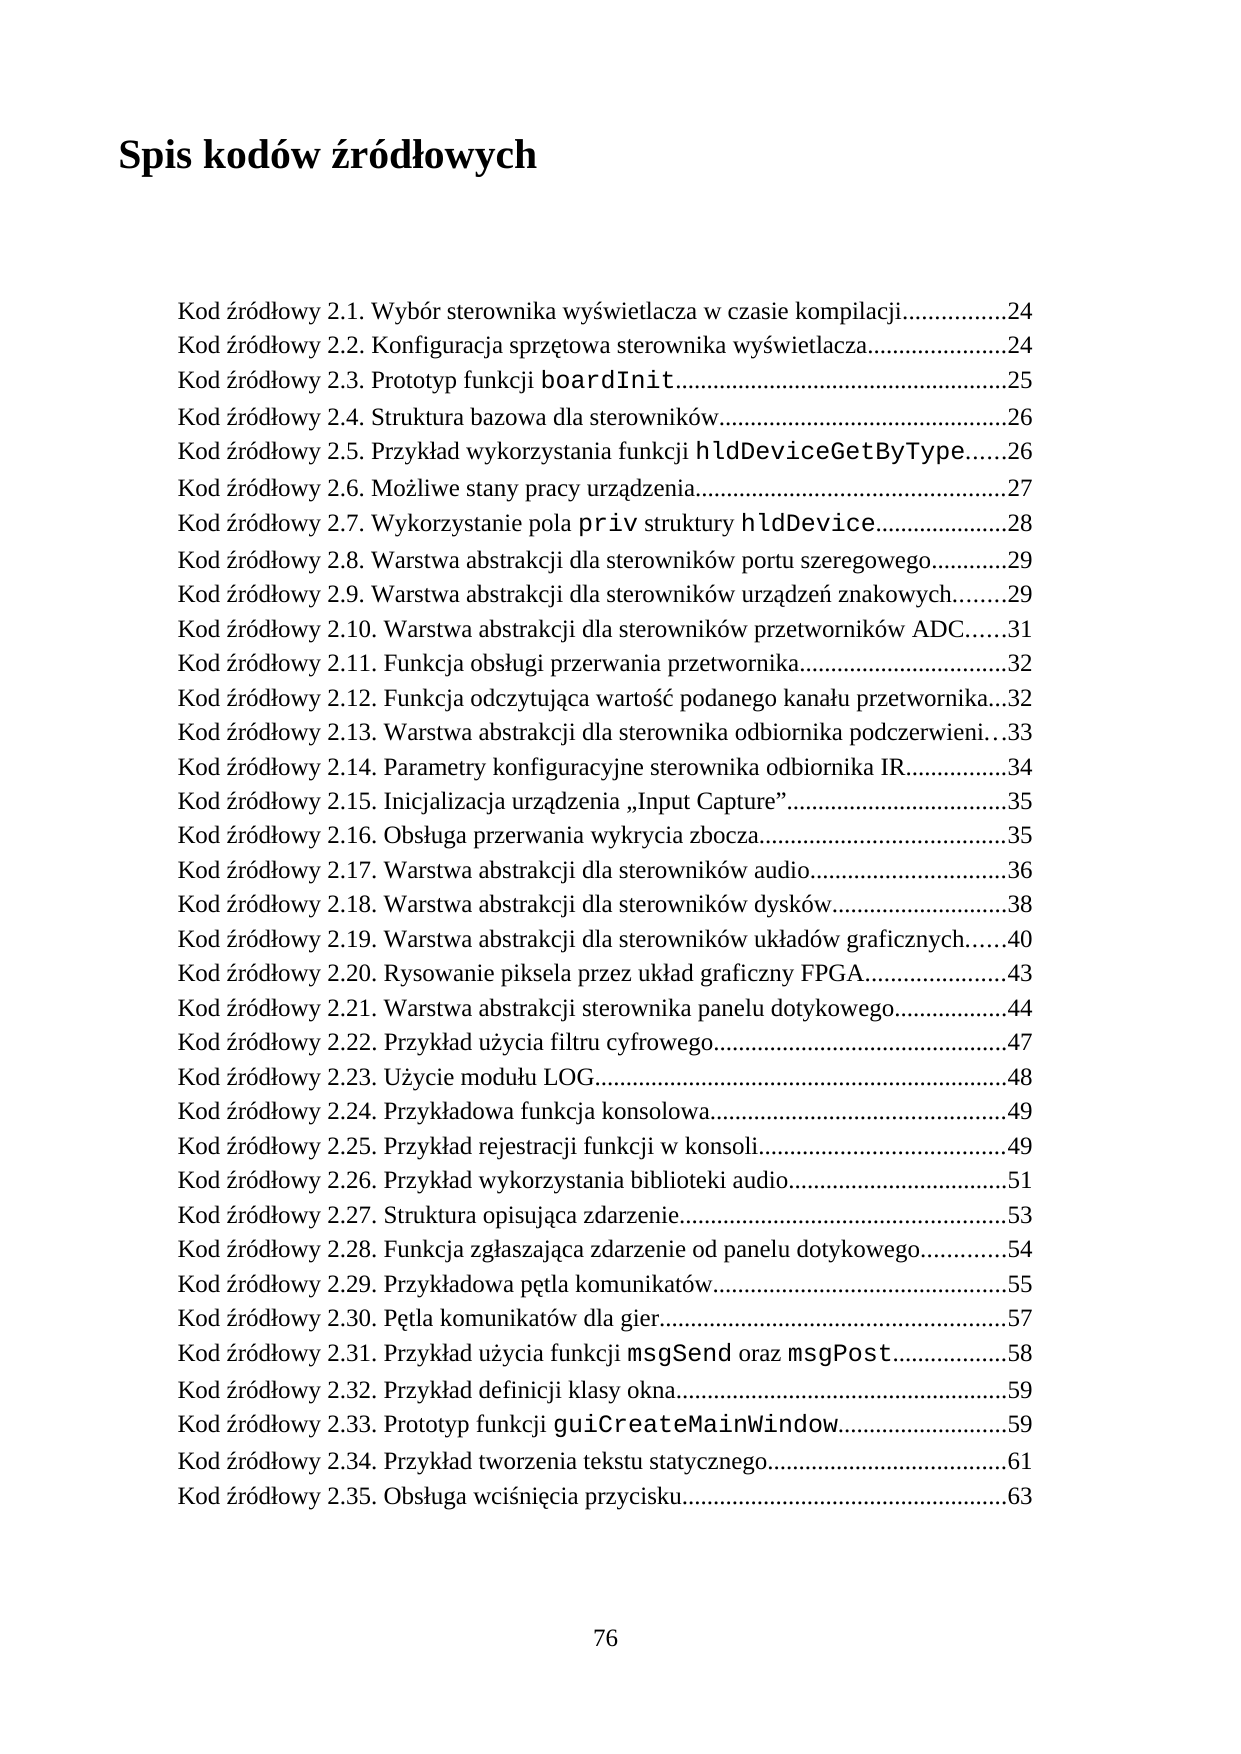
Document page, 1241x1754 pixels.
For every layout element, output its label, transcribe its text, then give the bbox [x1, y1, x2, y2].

text Kod źródłowy 2.28. Funkcja zgłaszająca zdarzenie od panelu dotykowego 54 [118, 1234, 1033, 1263]
text Kod źródłowy 2.34. Przykład tworzenia tekstu statycznego 61 [118, 1446, 1033, 1475]
text Kod źródłowy 2.20. Rysowanie piksela przez układ graficzny FPGA 43 [118, 958, 1033, 987]
text Kod źródłowy 2.25. Przykład rejestracji funkcji w konsoli 49 [118, 1131, 1033, 1160]
text Kod źródłowy 2.2. Konfiguracja sprzętowa sterownika wyświetlacza 24 [118, 330, 1033, 359]
text Kod źródłowy 2.18. Warstwa abstrakcji dla sterowników dysków 38 [118, 889, 1033, 918]
text Kod źródłowy 2.19. Warstwa abstrakcji dla sterowników układów graficznych 40 [118, 924, 1033, 953]
text Kod źródłowy 2.8. Warstwa abstrakcji dla sterowników portu szeregowego 29 [118, 545, 1033, 573]
text Kod źródłowy 2.35. Obsługa wciśnięcia przycisku 63 [118, 1481, 1033, 1509]
text Kod źródłowy 2.29. Przykładowa pętla komunikatów 55 [118, 1269, 1033, 1298]
text Kod źródłowy 2.31. Przykład użycia funkcji msgSend oraz msgPost 58 [118, 1338, 1033, 1369]
text Kod źródłowy 2.7. Wykorzystanie pola priv struktury hldDevice 28 [118, 508, 1033, 539]
text Kod źródłowy 2.32. Przykład definicji klasy okna 59 [118, 1375, 1033, 1403]
subtitle Spis kodów źródłowych [118, 130, 1033, 178]
text Kod źródłowy 2.5. Przykład wykorzystania funkcji hldDeviceGetByType 26 [118, 436, 1033, 467]
text Kod źródłowy 2.23. Użycie modułu LOG 48 [118, 1062, 1033, 1091]
text Kod źródłowy 2.27. Struktura opisująca zdarzenie 53 [118, 1200, 1033, 1229]
text Kod źródłowy 2.9. Warstwa abstrakcji dla sterowników urządzeń znakowych 29 [118, 579, 1033, 608]
text Kod źródłowy 2.15. Inicjalizacja urządzenia „Input Capture” 35 [118, 786, 1033, 815]
text Kod źródłowy 2.10. Warstwa abstrakcji dla sterowników przetworników ADC 31 [118, 614, 1033, 642]
text Kod źródłowy 2.33. Prototyp funkcji guiCreateMainWindow 59 [118, 1409, 1033, 1440]
text Kod źródłowy 2.17. Warstwa abstrakcji dla sterowników audio 36 [118, 855, 1033, 884]
text Kod źródłowy 2.24. Przykładowa funkcja konsolowa 49 [118, 1096, 1033, 1125]
text Kod źródłowy 2.14. Parametry konfiguracyjne sterownika odbiornika IR 34 [118, 752, 1033, 780]
text Kod źródłowy 2.21. Warstwa abstrakcji sterownika panelu dotykowego 44 [118, 993, 1033, 1022]
text Kod źródłowy 2.30. Pętla komunikatów dla gier 57 [118, 1303, 1033, 1332]
text Kod źródłowy 2.12. Funkcja odczytująca wartość podanego kanału przetwornika 32 [118, 683, 1033, 711]
text Kod źródłowy 2.26. Przykład wykorzystania biblioteki audio 51 [118, 1165, 1033, 1194]
text Kod źródłowy 2.11. Funkcja obsługi przerwania przetwornika 32 [118, 648, 1033, 677]
text Kod źródłowy 2.3. Prototyp funkcji boardInit 25 [118, 365, 1033, 396]
text Kod źródłowy 2.4. Struktura bazowa dla sterowników 26 [118, 402, 1033, 431]
text Kod źródłowy 2.22. Przykład użycia filtru cyfrowego 47 [118, 1027, 1033, 1056]
text Kod źródłowy 2.6. Możliwe stany pracy urządzenia 27 [118, 473, 1033, 502]
text Kod źródłowy 2.16. Obsługa przerwania wykrycia zbocza 35 [118, 821, 1033, 849]
text Kod źródłowy 2.1. Wybór sterownika wyświetlacza w czasie kompilacji 24 [118, 296, 1033, 325]
text Kod źródłowy 2.13. Warstwa abstrakcji dla sterownika odbiornika podczerwieni 33 [118, 717, 1033, 746]
